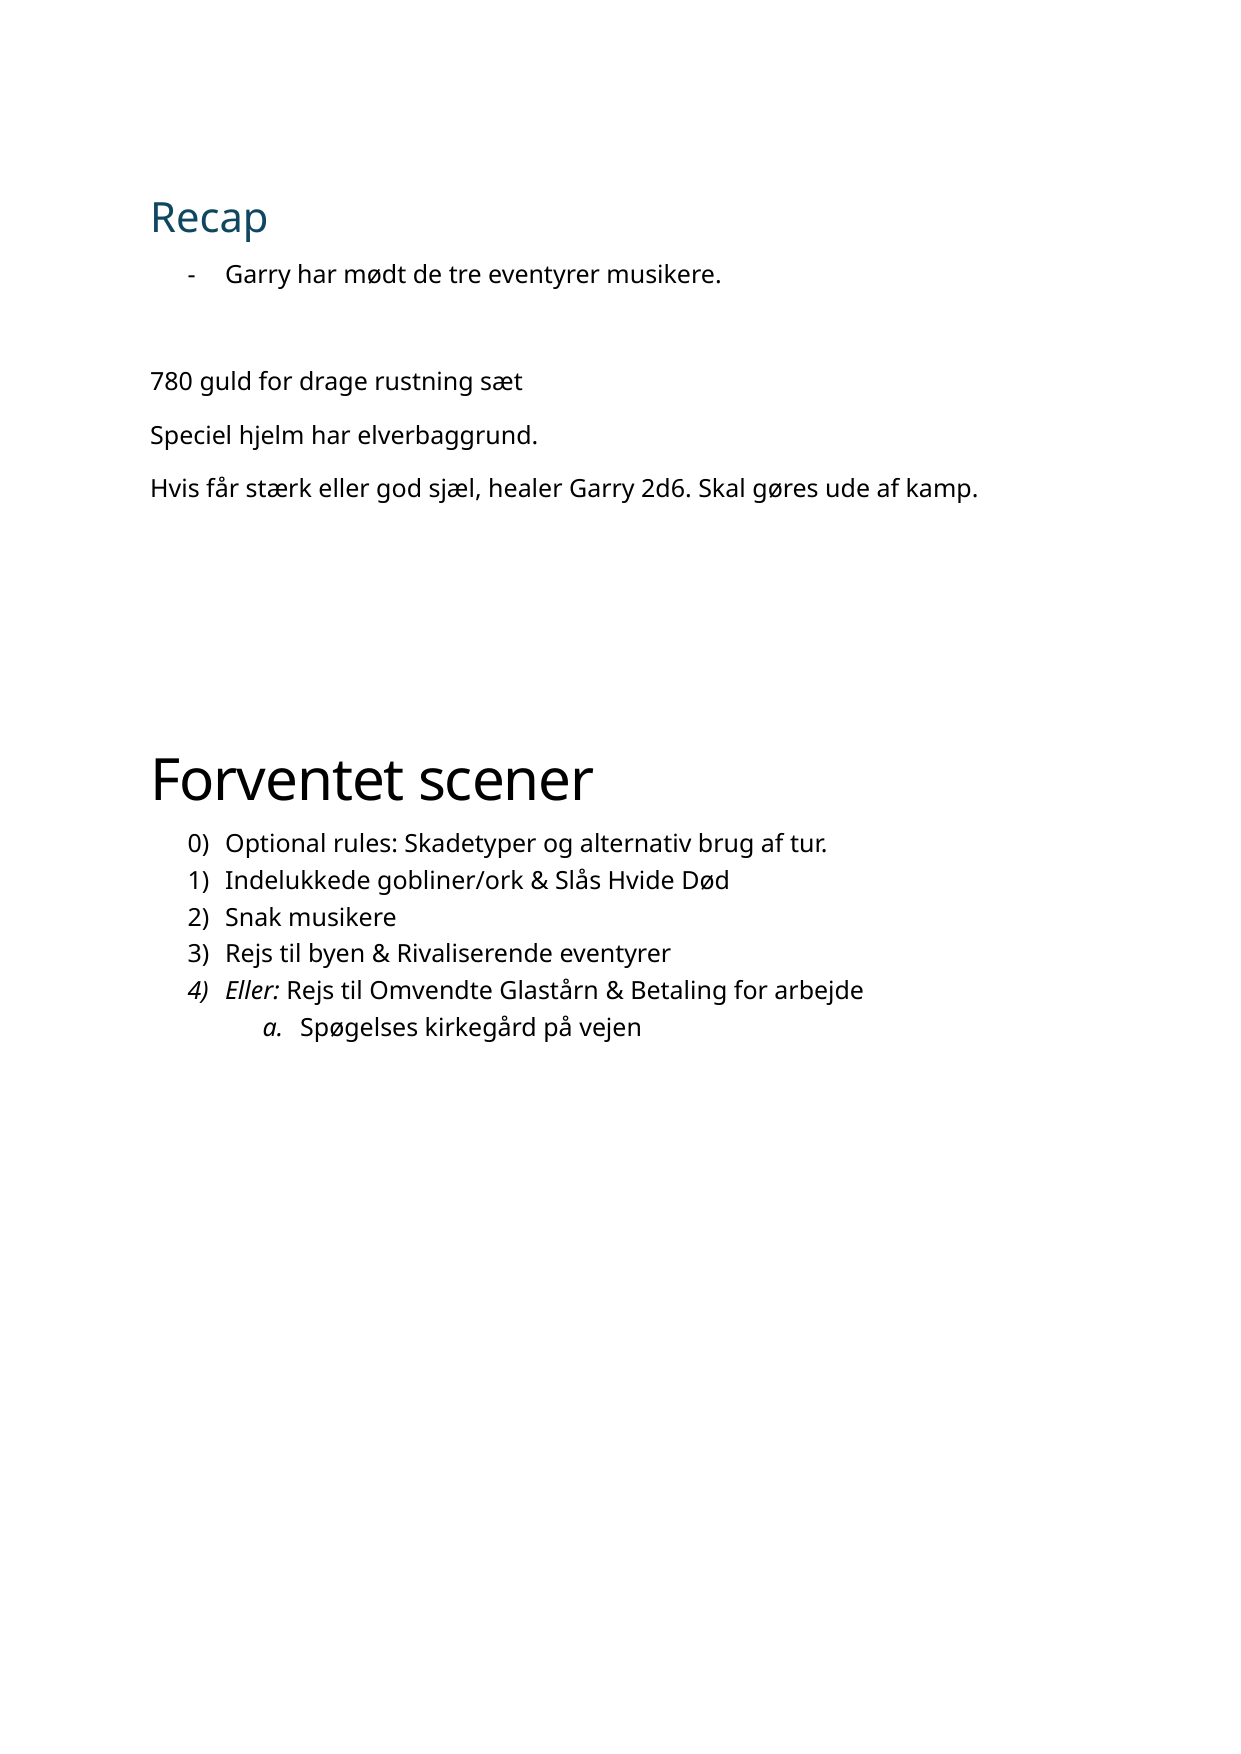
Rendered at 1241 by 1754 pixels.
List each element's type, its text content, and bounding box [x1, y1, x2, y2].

list Rejs til byen & Rivaliserende eventyrer [187, 936, 1090, 970]
list Indelukkede gobliner/ork & Slås Hvide Død [187, 863, 1090, 897]
list Optional rules: Skadetyper og alternativ brug af tur. [187, 826, 1090, 860]
text 780 guld for drage rustning sæt [150, 364, 1090, 398]
list Eller: Rejs til Omvendte Glastårn & Betaling for arbejde [187, 973, 1090, 1007]
title Forventet scener [150, 738, 1090, 817]
subtitle Recap [150, 187, 1090, 244]
text Hvis får stærk eller god sjæl, healer Garry 2d6. Skal gøres ude af kamp. [150, 471, 1090, 505]
list Snak musikere [187, 899, 1090, 933]
list Spøgelses kirkegård på vejen [262, 1010, 1090, 1044]
text Speciel hjelm har elverbaggrund. [150, 417, 1090, 451]
list Garry har mødt de tre eventyrer musikere. [187, 257, 1090, 291]
